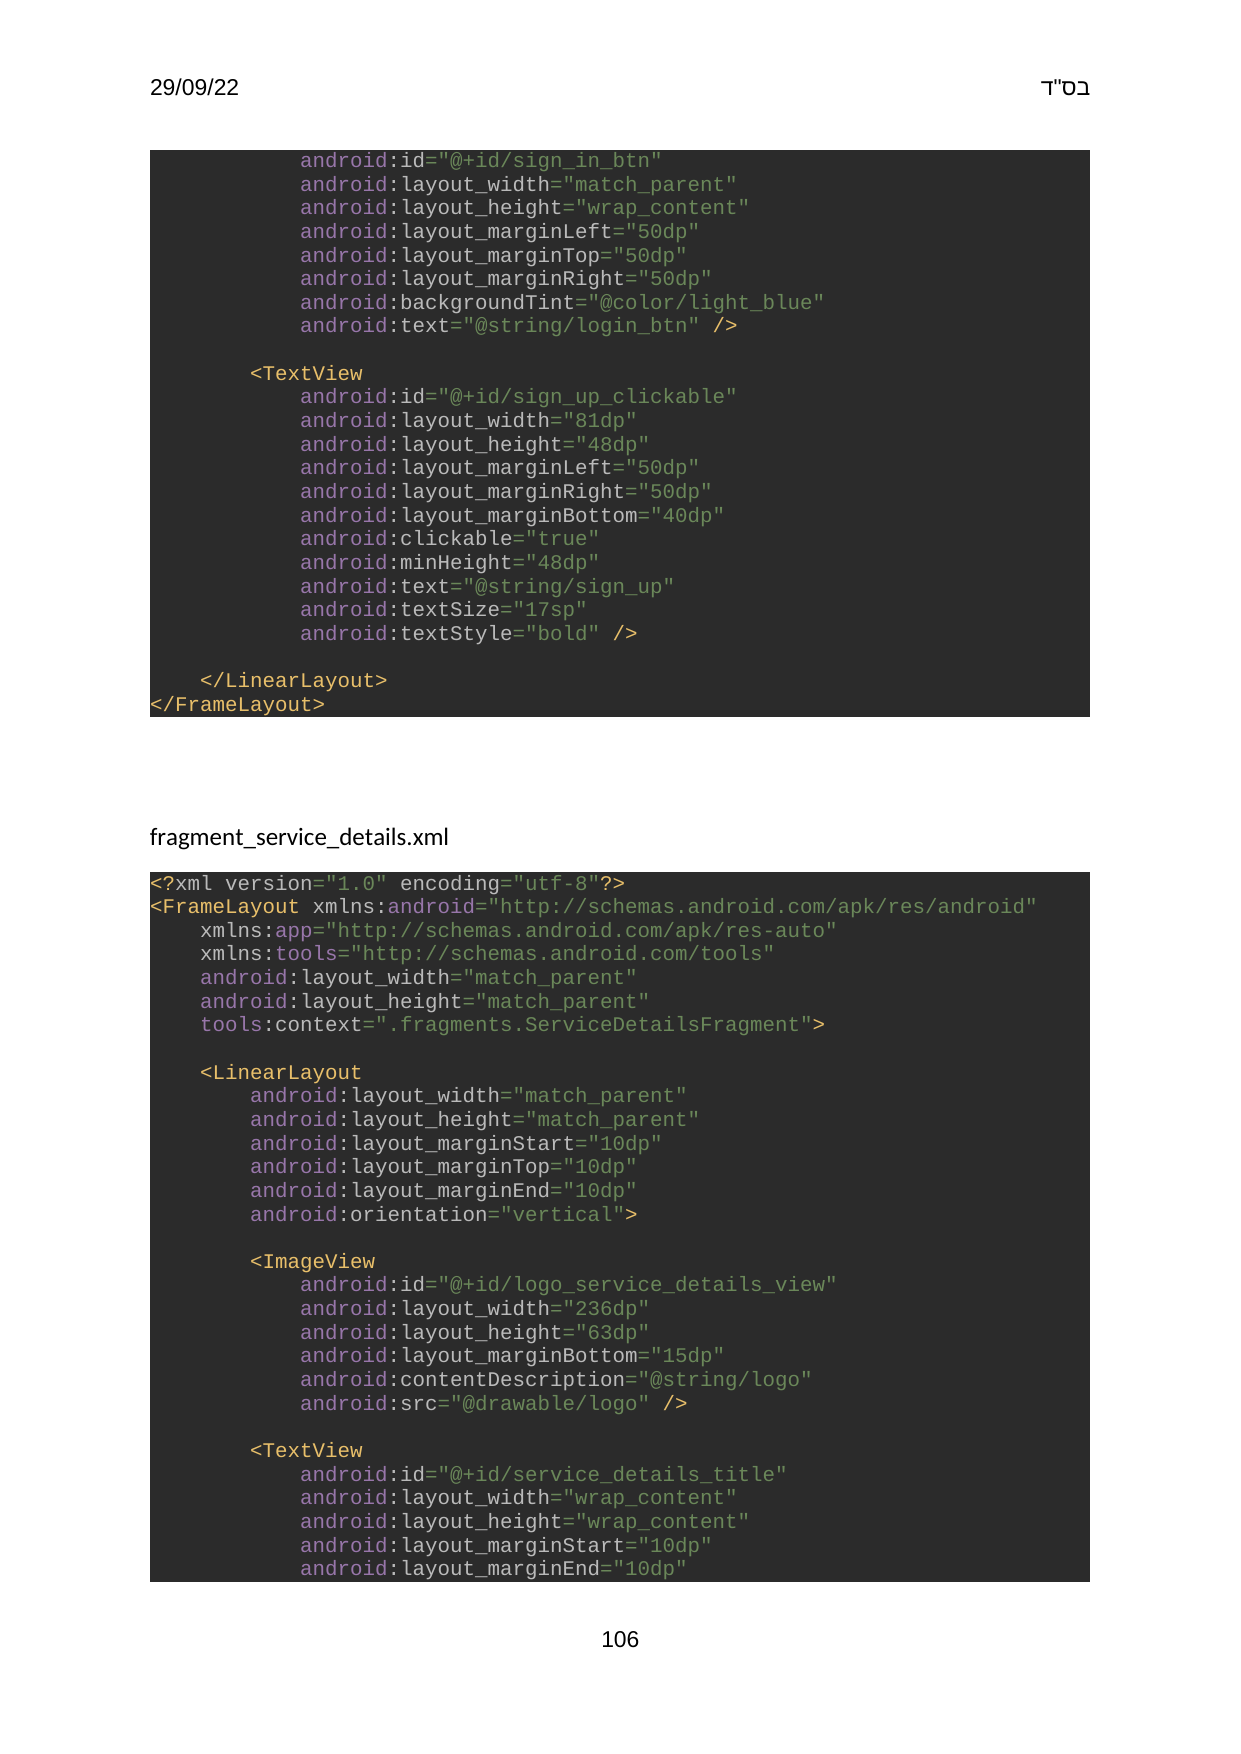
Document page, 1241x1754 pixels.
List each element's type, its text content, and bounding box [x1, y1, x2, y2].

text fragment_service_details.xml [150, 821, 1090, 851]
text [150, 150, 1090, 717]
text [150, 872, 1090, 1582]
